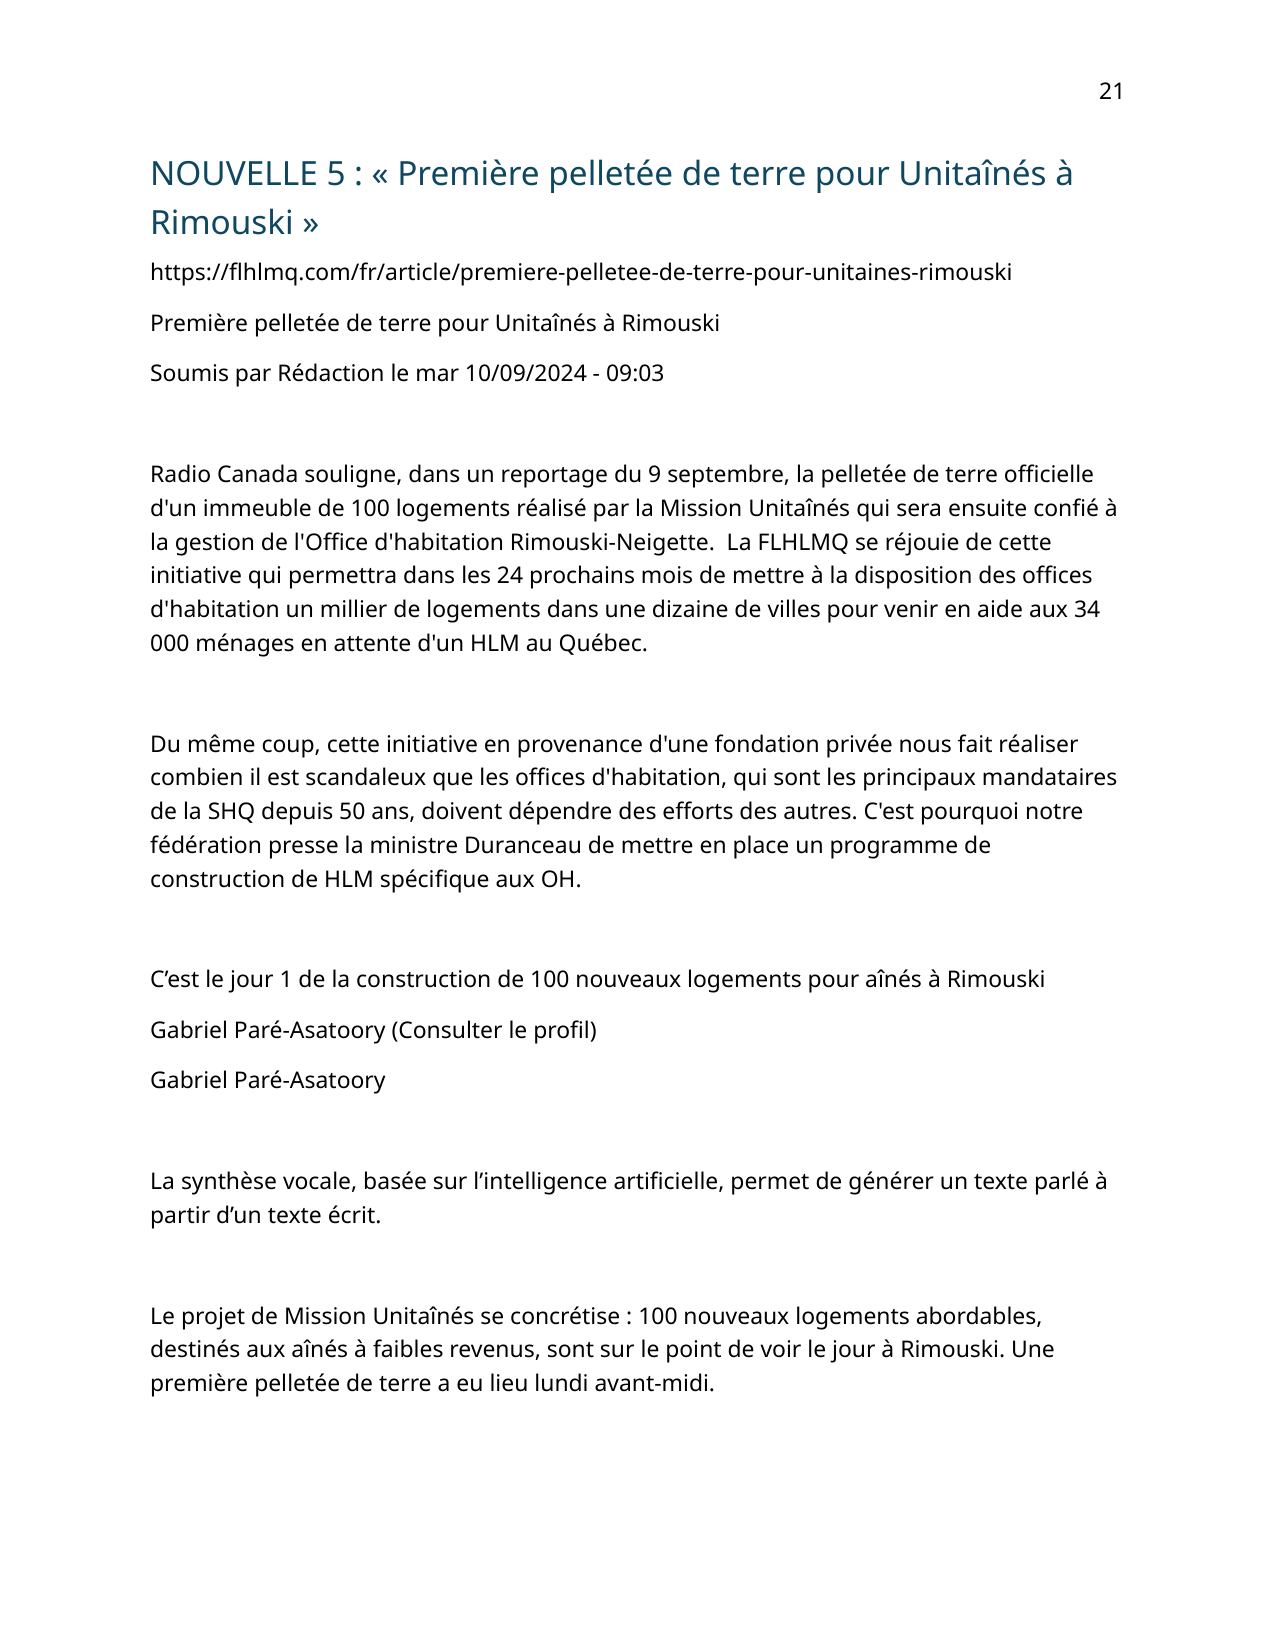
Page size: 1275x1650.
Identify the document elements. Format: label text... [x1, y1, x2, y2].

text Première pelletée de terre pour Unitaînés à Rimouski [150, 307, 1125, 338]
text Le projet de Mission Unitaînés se concrétise : 100 nouveaux logements abordables, destinés aux aînés à faibles revenus, sont sur le point de voir le jour à Rimouski. Une première pelletée de terre a eu lieu lundi avant-midi. [150, 1299, 1125, 1398]
text Gabriel Paré-Asatoory (Consulter le profil) [150, 1014, 1125, 1045]
text Soumis par Rédaction le mar 10/09/2024 - 09:03 [150, 357, 1125, 388]
text La synthèse vocale, basée sur l’intelligence artificielle, permet de générer un texte parlé à partir d’un texte écrit. [150, 1165, 1125, 1230]
subtitle NOUVELLE 5 : « Première pelletée de terre pour Unitaînés à Rimouski » [150, 150, 1125, 244]
text Du même coup, cette initiative en provenance d'une fondation privée nous fait réaliser combien il est scandaleux que les offices d'habitation, qui sont les principaux mandataires de la SHQ depuis 50 ans, doivent dépendre des efforts des autres. C'est pourquoi notre fédération presse la ministre Duranceau de mettre en place un programme de construction de HLM spécifique aux OH. [150, 727, 1125, 894]
text Radio Canada souligne, dans un reportage du 9 septembre, la pelletée de terre officielle d'un immeuble de 100 logements réalisé par la Mission Unitaînés qui sera ensuite confié à la gestion de l'Office d'habitation Rimouski-Neigette. La FLHLMQ se réjouie de cette initiative qui permettra dans les 24 prochains mois de mettre à la disposition des offices d'habitation un millier de logements dans une dizaine de villes pour venir en aide aux 34 000 ménages en attente d'un HLM au Québec. [150, 458, 1125, 658]
text Gabriel Paré-Asatoory [150, 1064, 1125, 1095]
text C’est le jour 1 de la construction de 100 nouveaux logements pour aînés à Rimouski [150, 963, 1125, 994]
text https://flhlmq.com/fr/article/premiere-pelletee-de-terre-pour-unitaines-rimouski [150, 256, 1125, 287]
